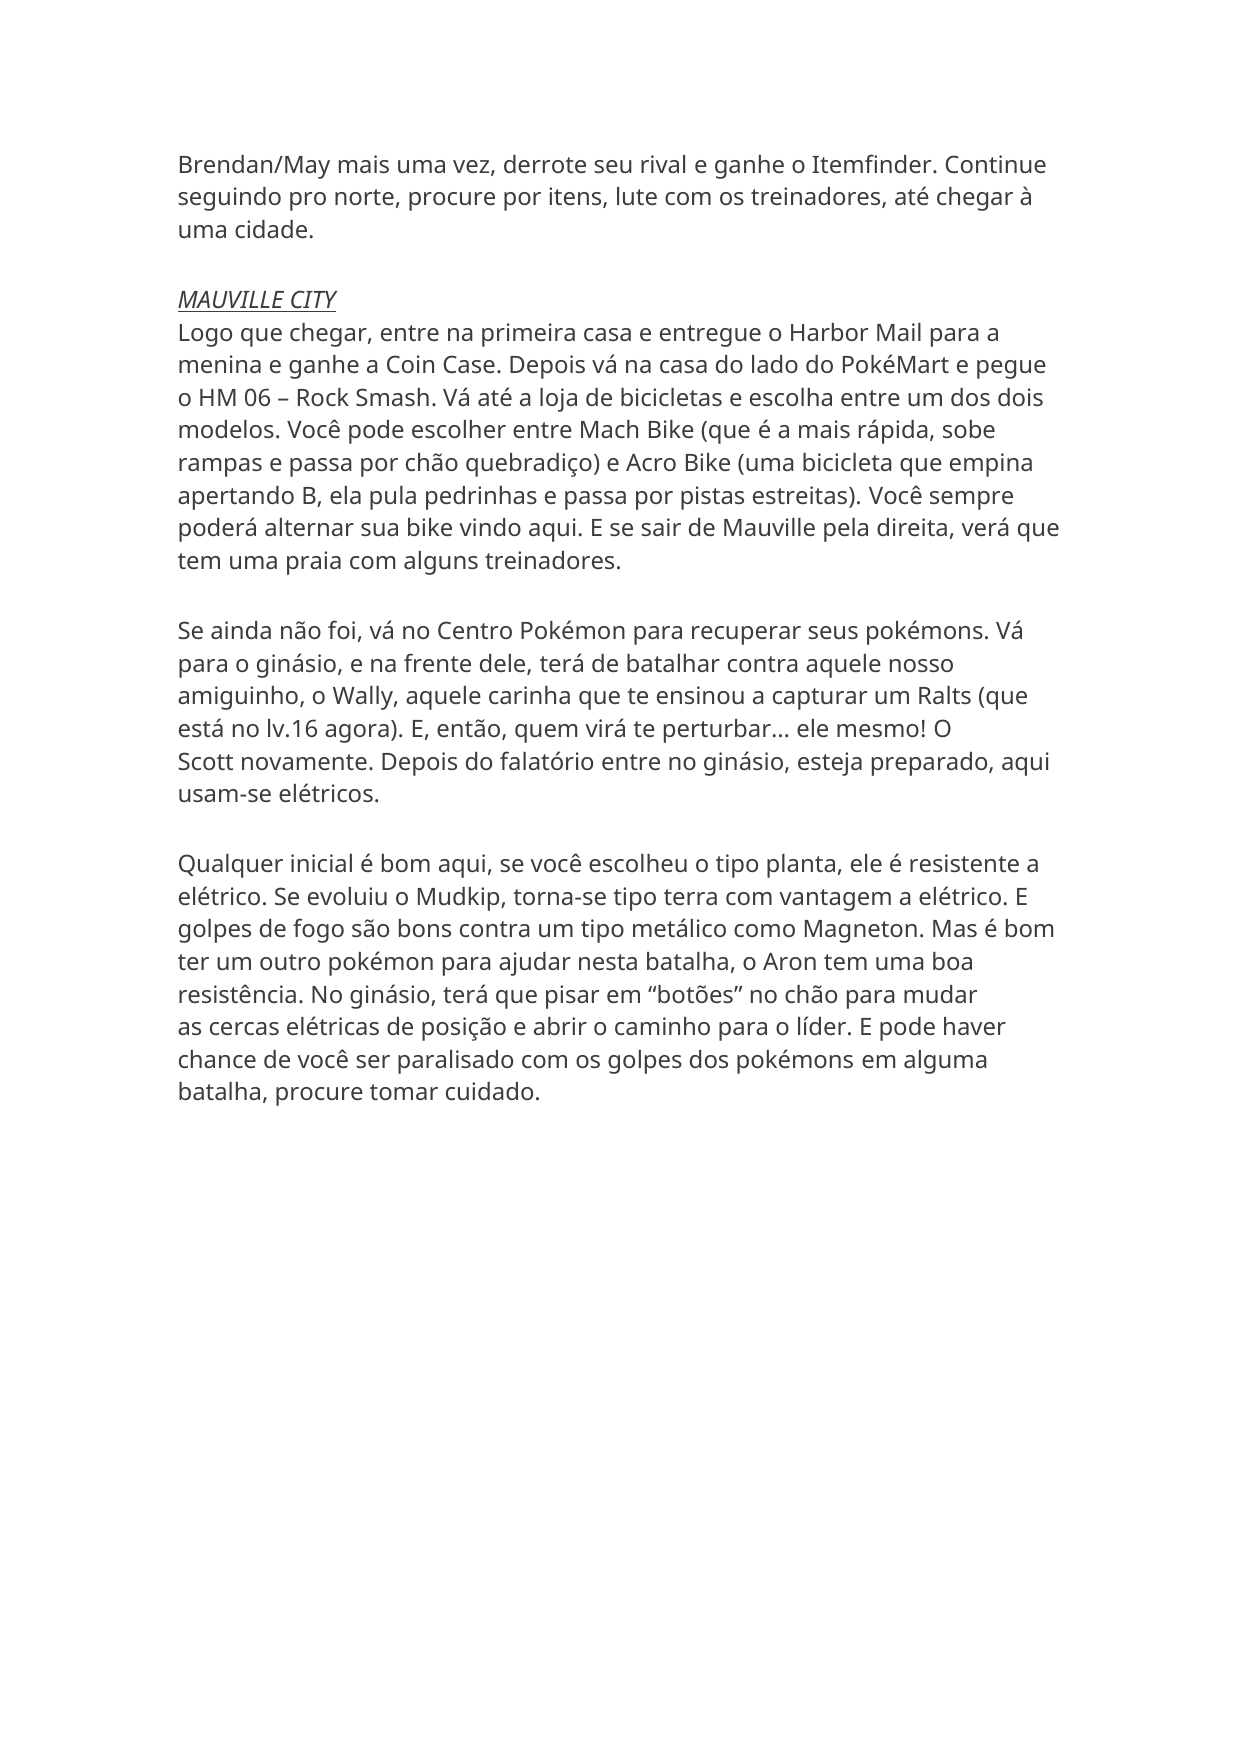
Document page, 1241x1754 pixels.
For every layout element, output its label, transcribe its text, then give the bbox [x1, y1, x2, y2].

text Se ainda não foi, vá no Centro Pokémon para recuperar seus pokémons. Vá para o ginásio, e na frente dele, terá de batalhar contra aquele nosso amiguinho, o Wally, aquele carinha que te ensinou a capturar um Ralts (que está no lv.16 agora). E, então, quem virá te perturbar… ele mesmo! O Scott novamente. Depois do falatório entre no ginásio, esteja preparado, aqui usam-se elétricos. [177, 614, 1063, 809]
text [177, 148, 1063, 245]
text Qualquer inicial é bom aqui, se você escolheu o tipo planta, ele é resistente a elétrico. Se evoluiu o Mudkip, torna-se tipo terra com vantagem a elétrico. E golpes de fogo são bons contra um tipo metálico como Magneton. Mas é bom ter um outro pokémon para ajudar nesta batalha, o Aron tem uma boa resistência. No ginásio, terá que pisar em “botões” no chão para mudar as cercas elétricas de posição e abrir o caminho para o líder. E pode haver chance de você ser paralisado com os golpes dos pokémons em alguma batalha, procure tomar cuidado. [177, 847, 1063, 1108]
text MAUVILLE CITY Logo que chegar, entre na primeira casa e entregue o Harbor Mail para a menina e ganhe a Coin Case. Depois vá na casa do lado do PokéMart e pegue o HM 06 – Rock Smash. Vá até a loja de bicicletas e escolha entre um dos dois modelos. Você pode escolher entre Mach Bike (que é a mais rápida, sobe rampas e passa por chão quebradiço) e Acro Bike (uma bicicleta que empina apertando B, ela pula pedrinhas e passa por pistas estreitas). Você sempre poderá alternar sua bike vindo aqui. E se sair de Mauville pela direita, verá que tem uma praia com alguns treinadores. [177, 283, 1063, 576]
